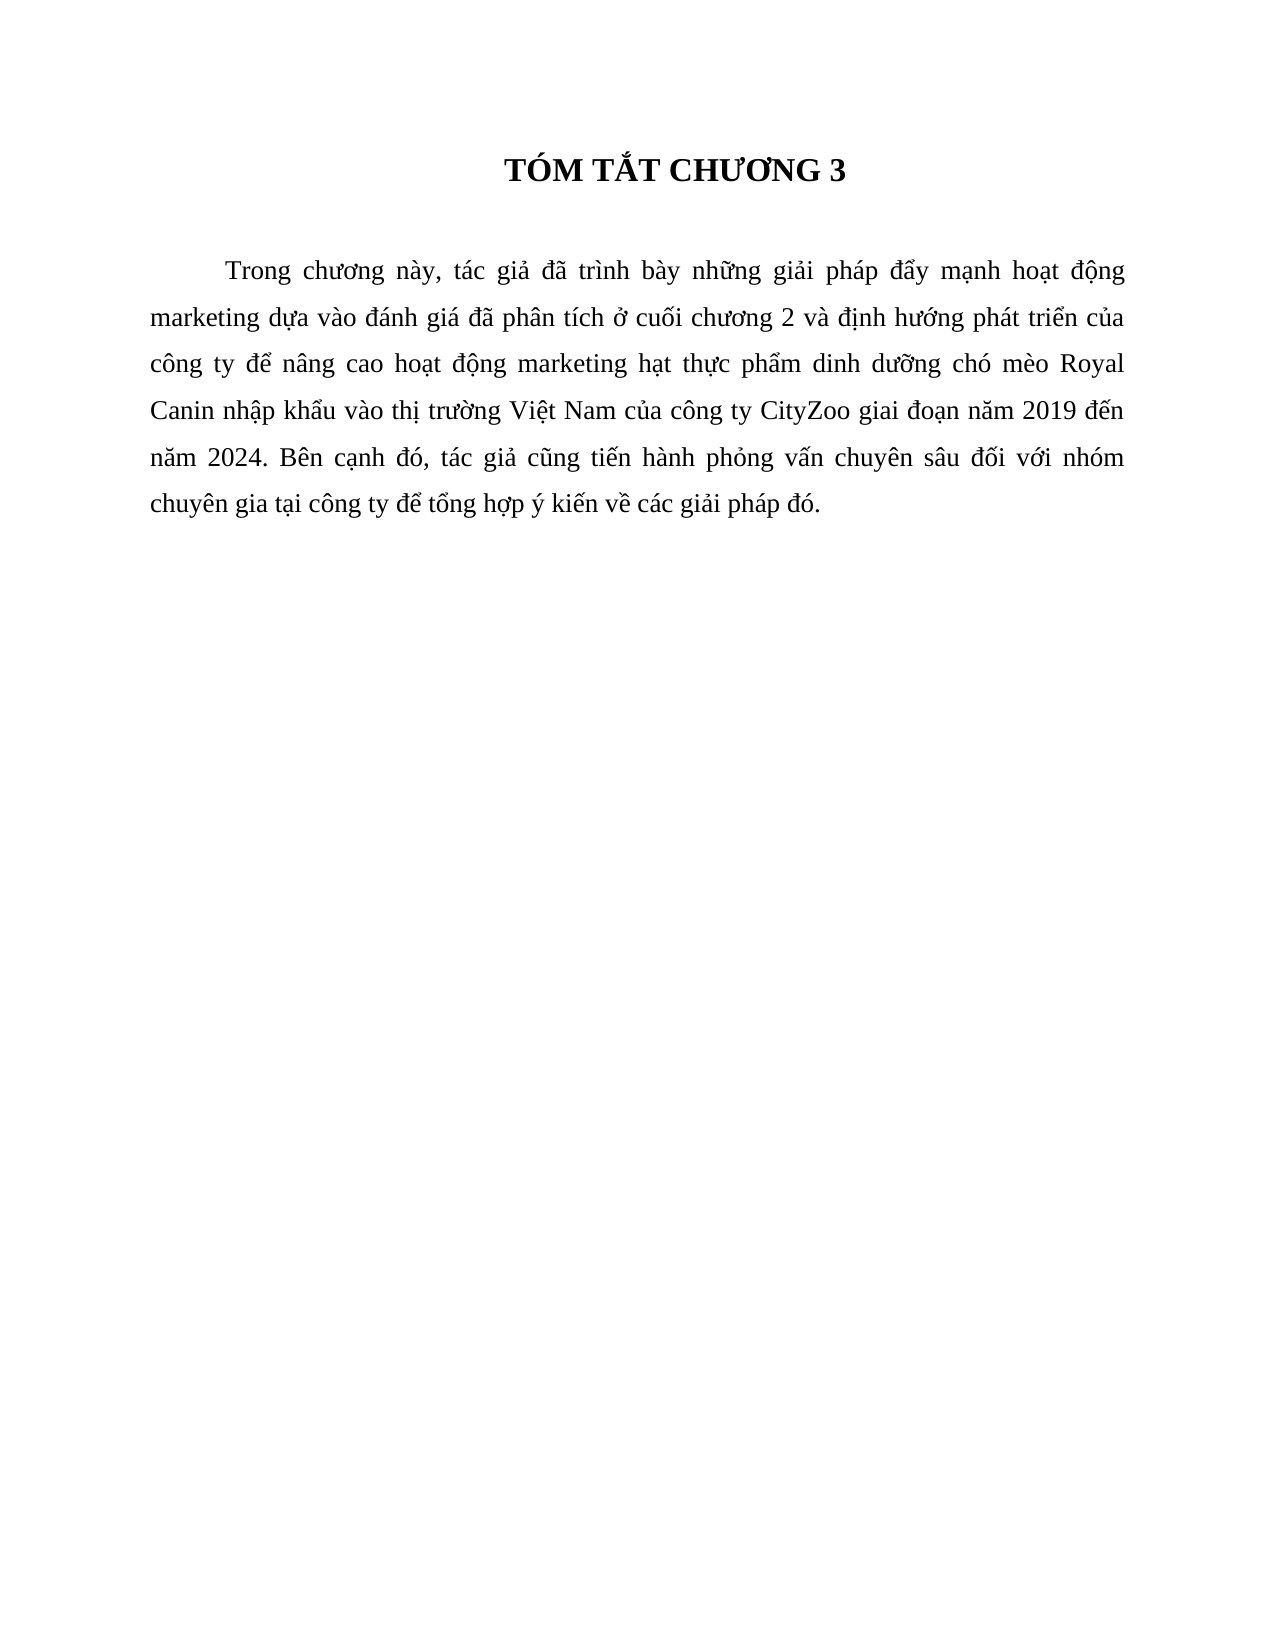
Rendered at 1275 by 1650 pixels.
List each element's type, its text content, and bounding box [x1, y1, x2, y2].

text TÓM TẮT CHƯƠNG 3 [150, 150, 1125, 188]
text Trong chương này, tác giả đã trình bày những giải pháp đẩy mạnh hoạt động marketing dựa vào đánh giá đã phân tích ở cuối chương 2 và định hướng phát triển của công ty để nâng cao hoạt động marketing hạt thực phẩm dinh dưỡng chó mèo Royal Canin nhập khẩu vào thị trường Việt Nam của công ty CityZoo giai đoạn năm 2019 đến năm 2024. Bên cạnh đó, tác giả cũng tiến hành phỏng vấn chuyên sâu đối với nhóm chuyên gia tại công ty để tổng hợp ý kiến về các giải pháp đó. [150, 254, 1125, 519]
